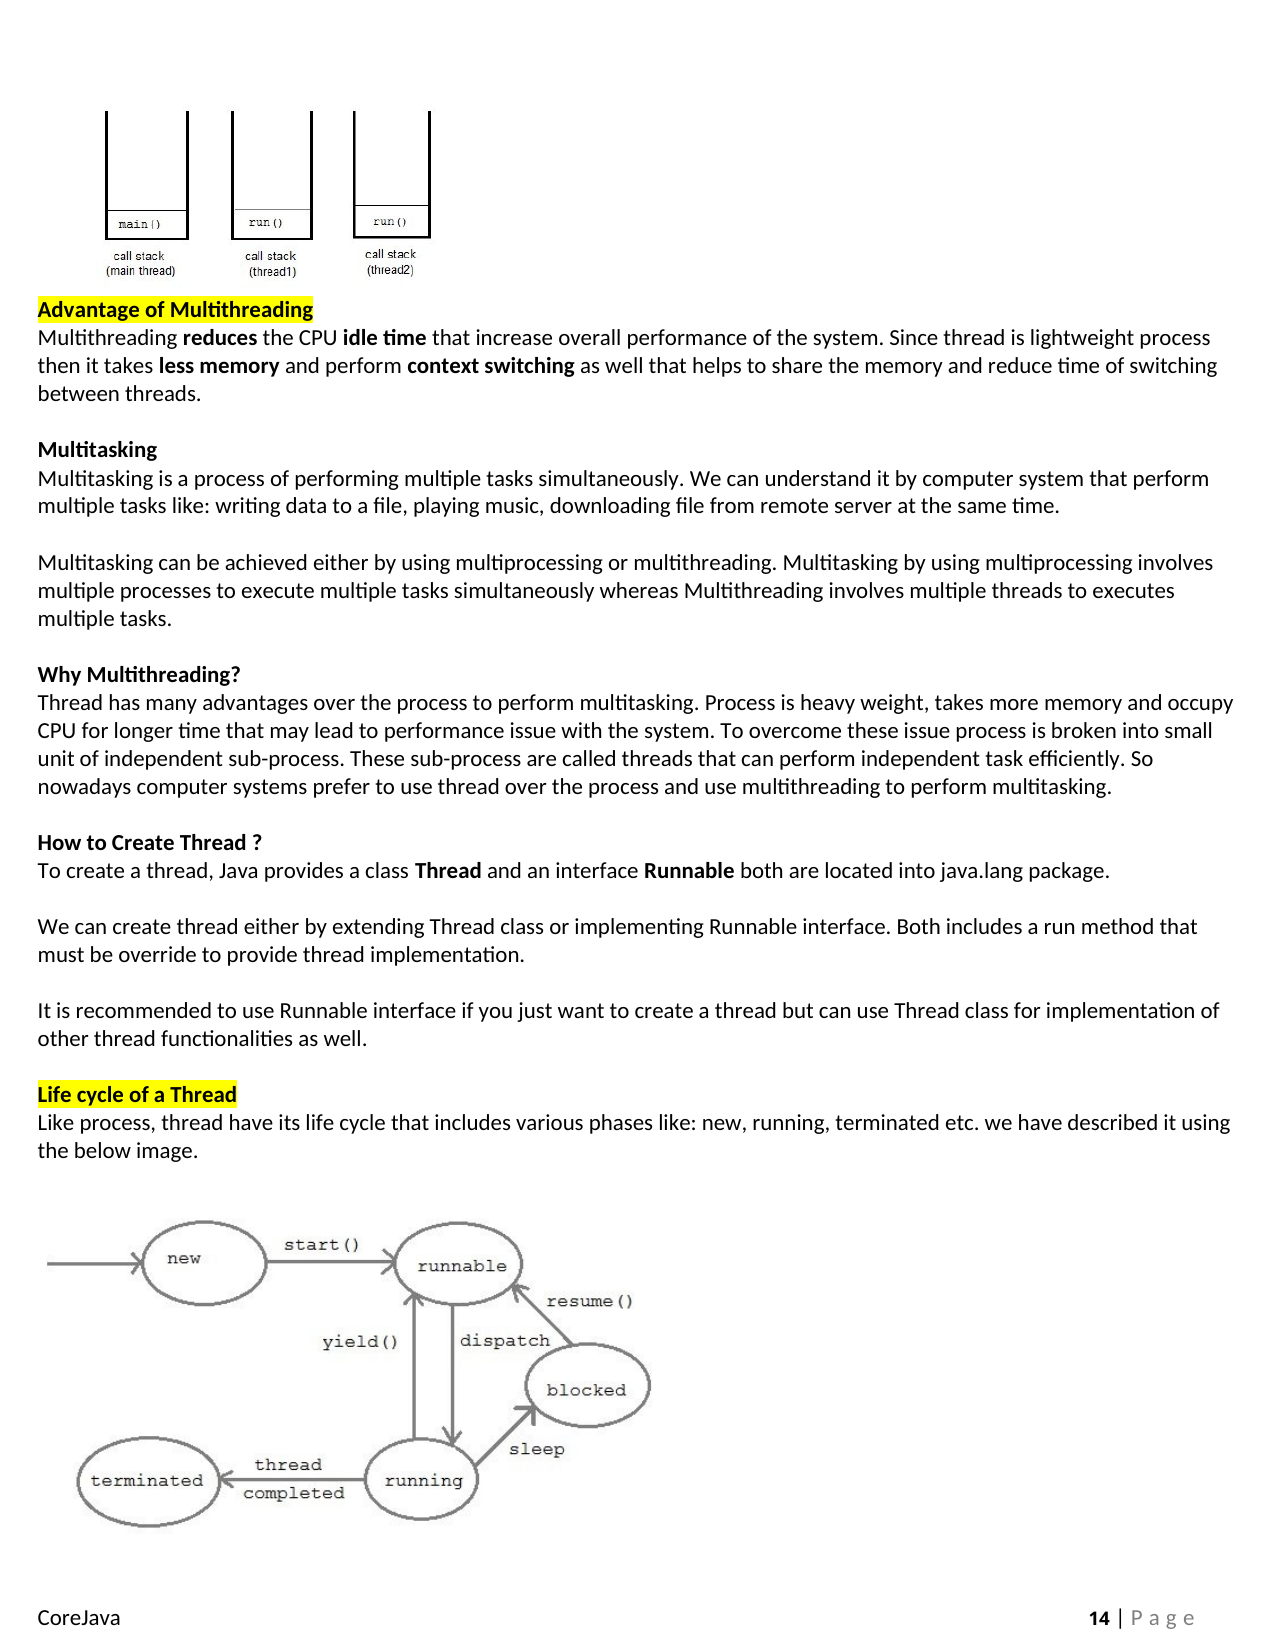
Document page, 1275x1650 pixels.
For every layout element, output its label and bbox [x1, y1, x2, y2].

picture [37, 56, 490, 296]
text [37, 56, 1237, 1164]
picture [37, 1164, 659, 1548]
